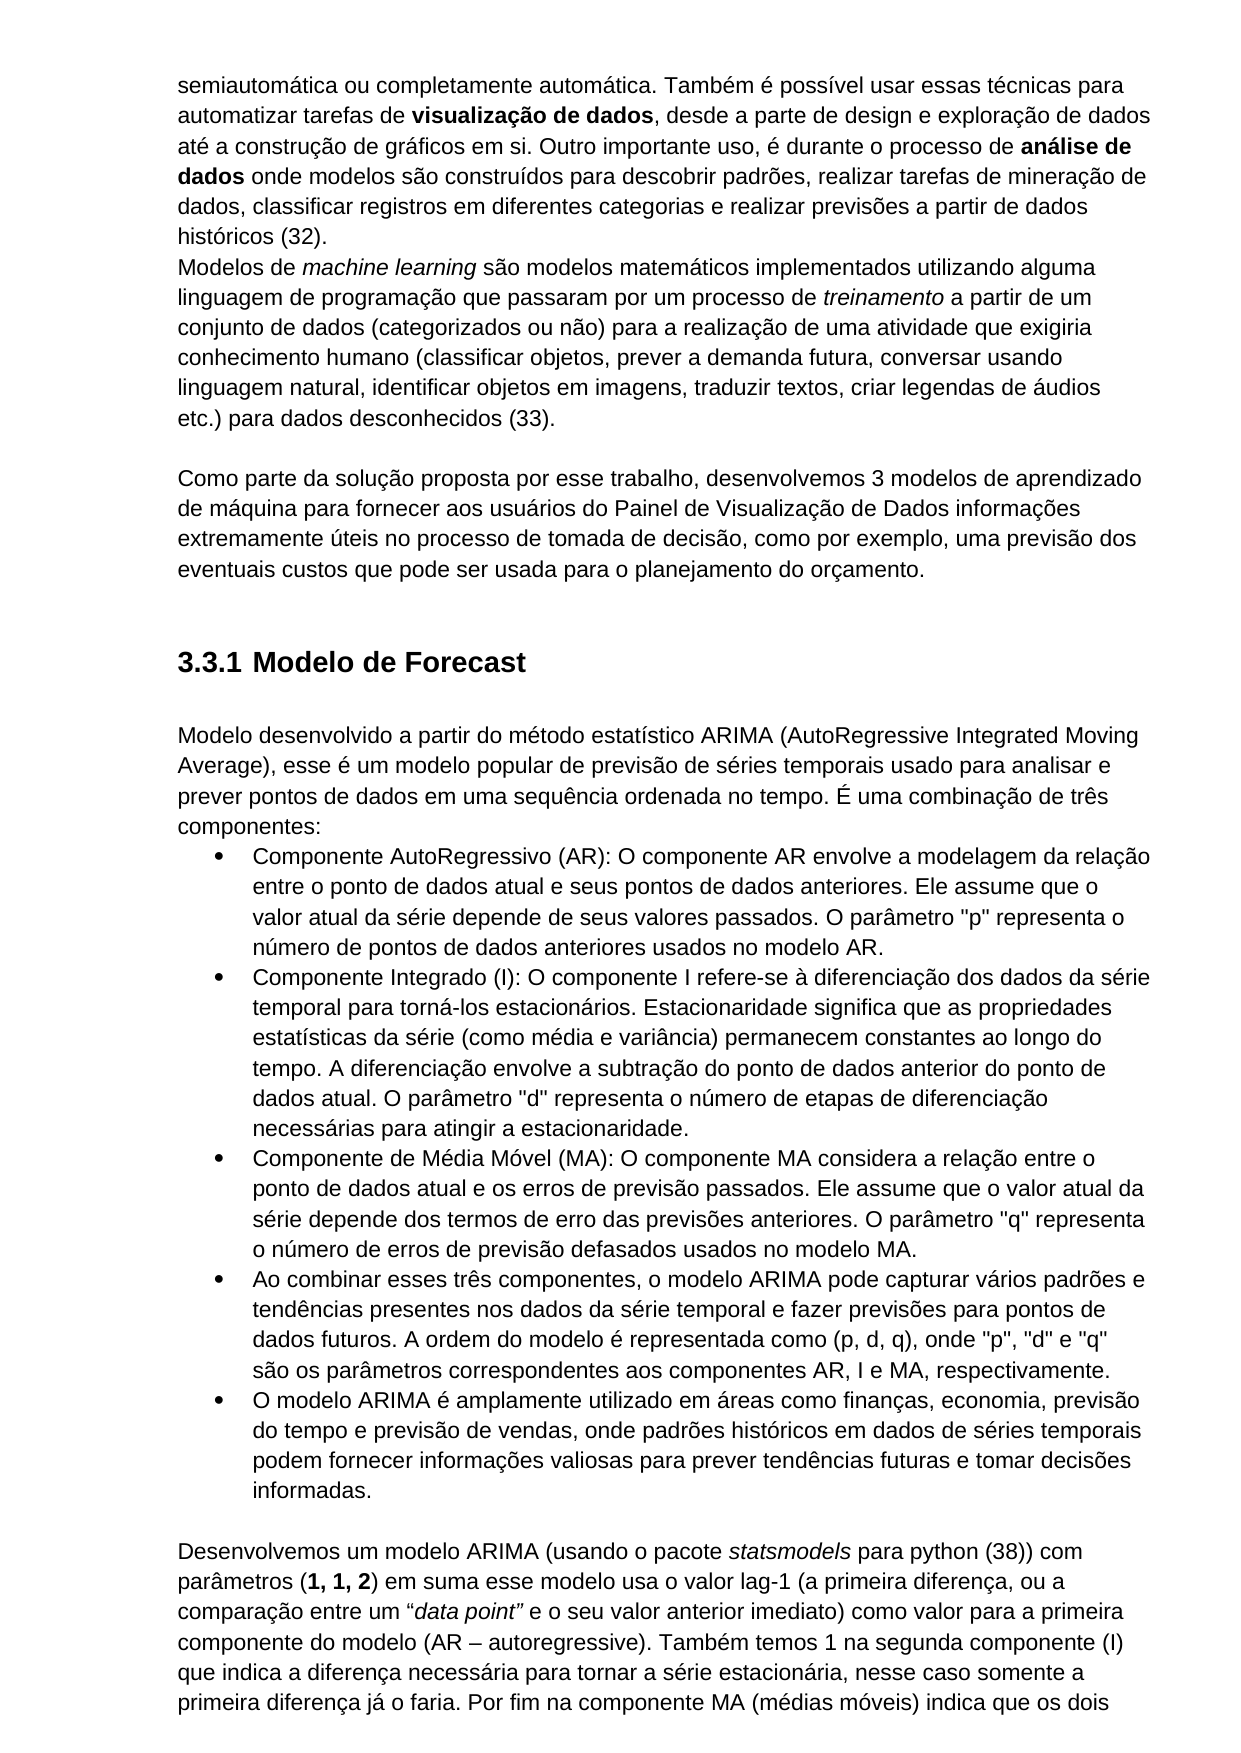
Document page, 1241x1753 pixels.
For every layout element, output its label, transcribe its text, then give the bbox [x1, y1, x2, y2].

subtitle Modelo de Forecast [177, 645, 1151, 679]
list O modelo ARIMA é amplamente utilizado em áreas como finanças, economia, previsão do tempo e previsão de vendas, onde padrões históricos em dados de séries temporais podem fornecer informações valiosas para prever tendências futuras e tomar decisões informadas. [215, 1387, 1151, 1504]
text Como parte da solução proposta por esse trabalho, desenvolvemos 3 modelos de aprendizado de máquina para fornecer aos usuários do Painel de Visualização de Dados informações extremamente úteis no processo de tomada de decisão, como por exemplo, uma previsão dos eventuais custos que pode ser usada para o planejamento do orçamento. [177, 465, 1151, 582]
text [177, 72, 1151, 249]
text Modelo desenvolvido a partir do método estatístico ARIMA (AutoRegressive Integrated Moving Average), esse é um modelo popular de previsão de séries temporais usado para analisar e prever pontos de dados em uma sequência ordenada no tempo. É uma combinação de três componentes: [177, 722, 1151, 839]
list Ao combinar esses três componentes, o modelo ARIMA pode capturar vários padrões e tendências presentes nos dados da série temporal e fazer previsões para pontos de dados futuros. A ordem do modelo é representada como (p, d, q), onde "p", "d" e "q" são os parâmetros correspondentes aos componentes AR, I e MA, respectivamente. [215, 1266, 1151, 1383]
list Componente Integrado (I): O componente I refere-se à diferenciação dos dados da série temporal para torná-los estacionários. Estacionaridade significa que as propriedades estatísticas da série (como média e variância) permanecem constantes ao longo do tempo. A diferenciação envolve a subtração do ponto de dados anterior do ponto de dados atual. O parâmetro "d" representa o número de etapas de diferenciação necessárias para atingir a estacionaridade. [215, 964, 1151, 1141]
text Modelos de machine learning são modelos matemáticos implementados utilizando alguma linguagem de programação que passaram por um processo de treinamento a partir de um conjunto de dados (categorizados ou não) para a realização de uma atividade que exigiria conhecimento humano (classificar objetos, prever a demanda futura, conversar usando linguagem natural, identificar objetos em imagens, traduzir textos, criar legendas de áudios etc.) para dados desconhecidos (33). [177, 253, 1151, 431]
list Componente AutoRegressivo (AR): O componente AR envolve a modelagem da relação entre o ponto de dados atual e seus pontos de dados anteriores. Ele assume que o valor atual da série depende de seus valores passados. O parâmetro "p" representa o número de pontos de dados anteriores usados ​​no modelo AR. [215, 843, 1151, 960]
list Componente de Média Móvel (MA): O componente MA considera a relação entre o ponto de dados atual e os erros de previsão passados. Ele assume que o valor atual da série depende dos termos de erro das previsões anteriores. O parâmetro "q" representa o número de erros de previsão defasados ​​usados ​​no modelo MA. [215, 1145, 1151, 1262]
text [177, 1538, 1151, 1715]
